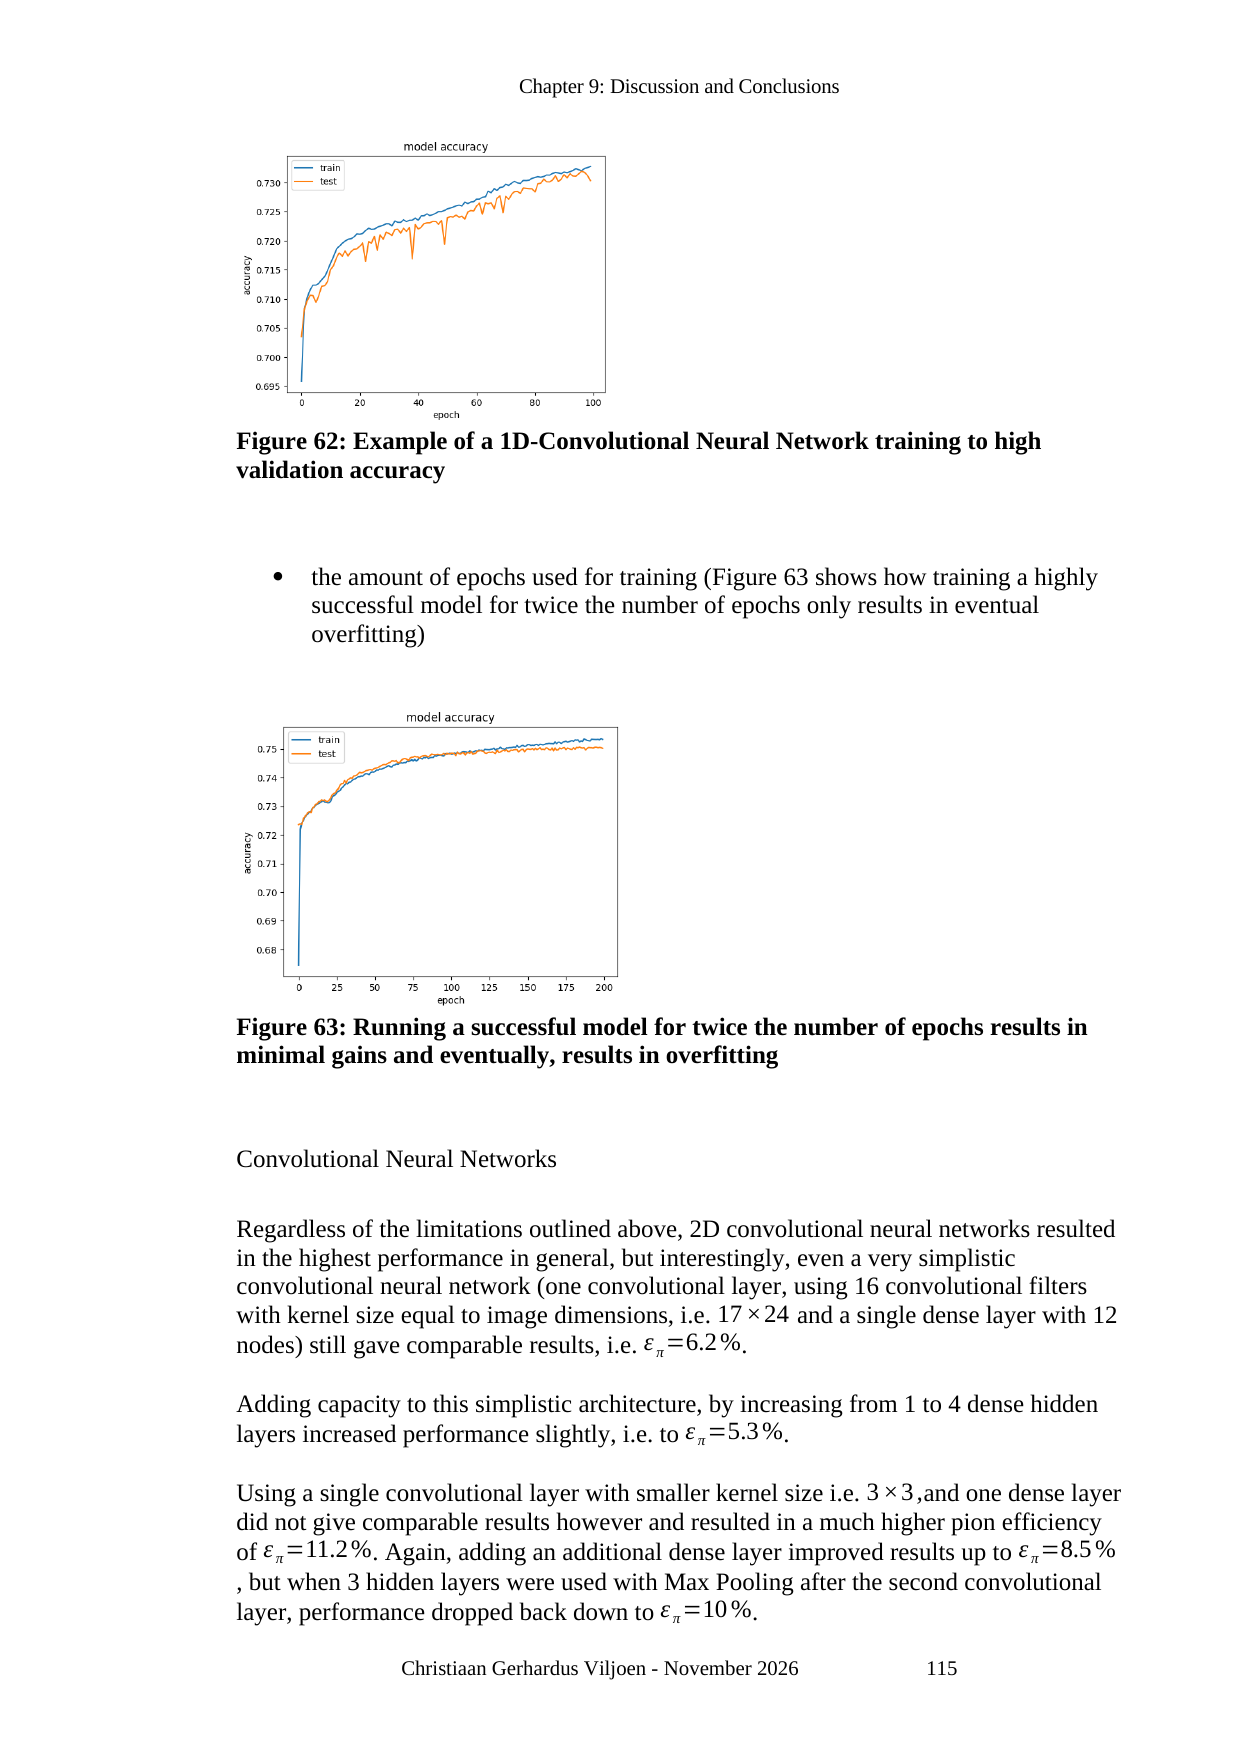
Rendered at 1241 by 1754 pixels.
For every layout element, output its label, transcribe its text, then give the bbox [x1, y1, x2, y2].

text Adding capacity to this simplistic architecture, by increasing from 1 to 4 dense hidden layers increased performance slightly, i.e. to . [236, 1389, 1122, 1449]
picture [236, 705, 626, 1012]
subtitle Convolutional Neural Networks [236, 1144, 1122, 1173]
list the amount of epochs used for training (Figure 63 shows how training a highly successful model for twice the number of epochs only results in eventual overfitting) [274, 562, 1122, 648]
text Figure 62: Example of a 1D-Convolutional Neural Network training to high validation accuracy [236, 426, 1122, 483]
picture [236, 135, 613, 426]
text Regardless of the limitations outlined above, 2D convolutional neural networks resulted in the highest performance in general, but interestingly, even a very simplistic convolutional neural network (one convolutional layer, using 16 convolutional filters with kernel size equal to image dimensions, i.e. and a single dense layer with 12 nodes) still gave comparable results, i.e. . [236, 1214, 1122, 1360]
text Using a single convolutional layer with smaller kernel size i.e. and one dense layer did not give comparable results however and resulted in a much higher pion efficiency of . Again, adding an additional dense layer improved results up to , but when 3 hidden layers were used with Max Pooling after the second convolutional layer, performance dropped back down to . [236, 1478, 1122, 1627]
text Figure 63: Running a successful model for twice the number of epochs results in minimal gains and eventually, results in overfitting [236, 1012, 1122, 1069]
